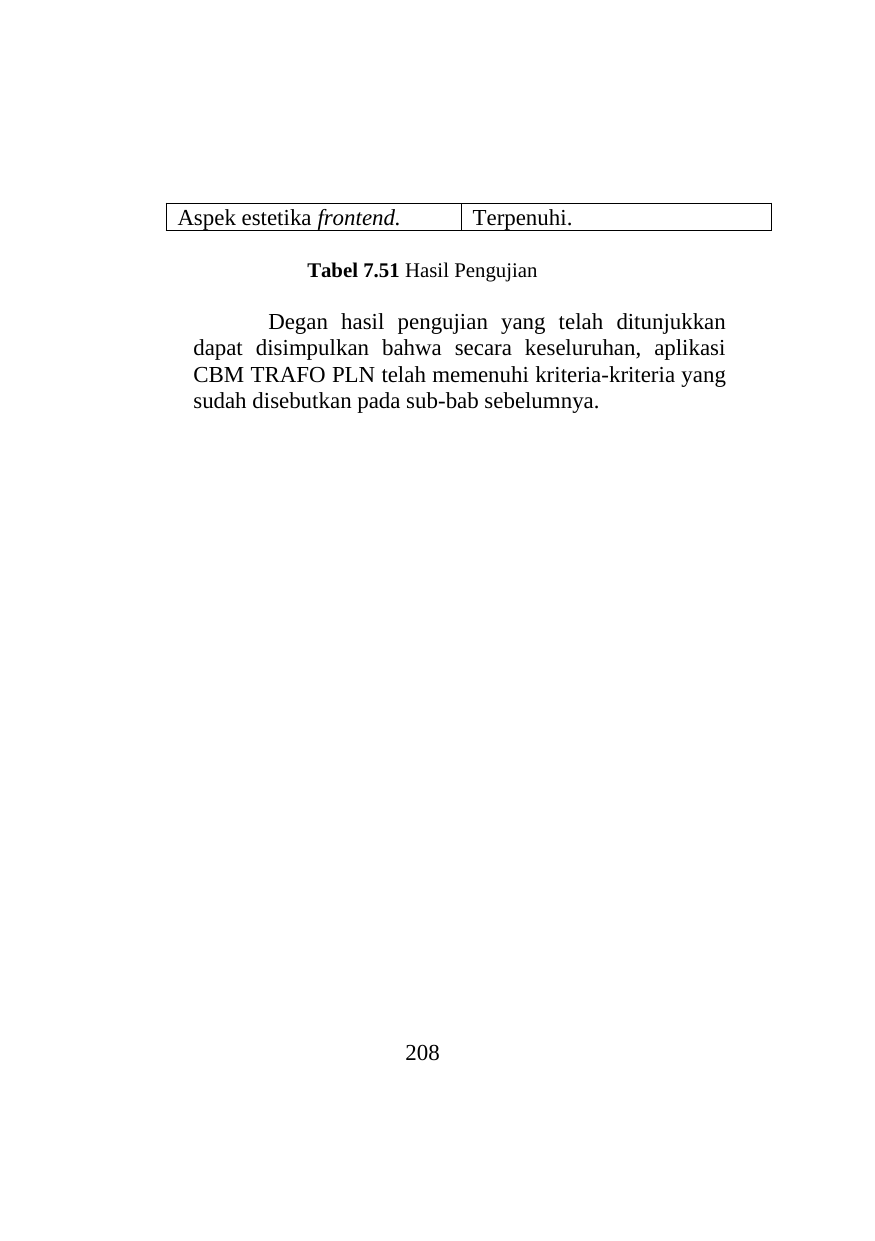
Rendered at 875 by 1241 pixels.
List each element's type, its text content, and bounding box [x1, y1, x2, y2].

text Degan hasil pengujian yang telah ditunjukkan dapat disimpulkan bahwa secara keseluruhan, aplikasi CBM TRAFO PLN telah memenuhi kriteria-kriteria yang sudah disebutkan pada sub-bab sebelumnya. [193, 308, 726, 413]
table_cell Terpenuhi. [462, 204, 771, 230]
text Tabel 7.51 Hasil Pengujian [118, 257, 726, 282]
table_cell Aspek estetika frontend. [167, 204, 461, 230]
